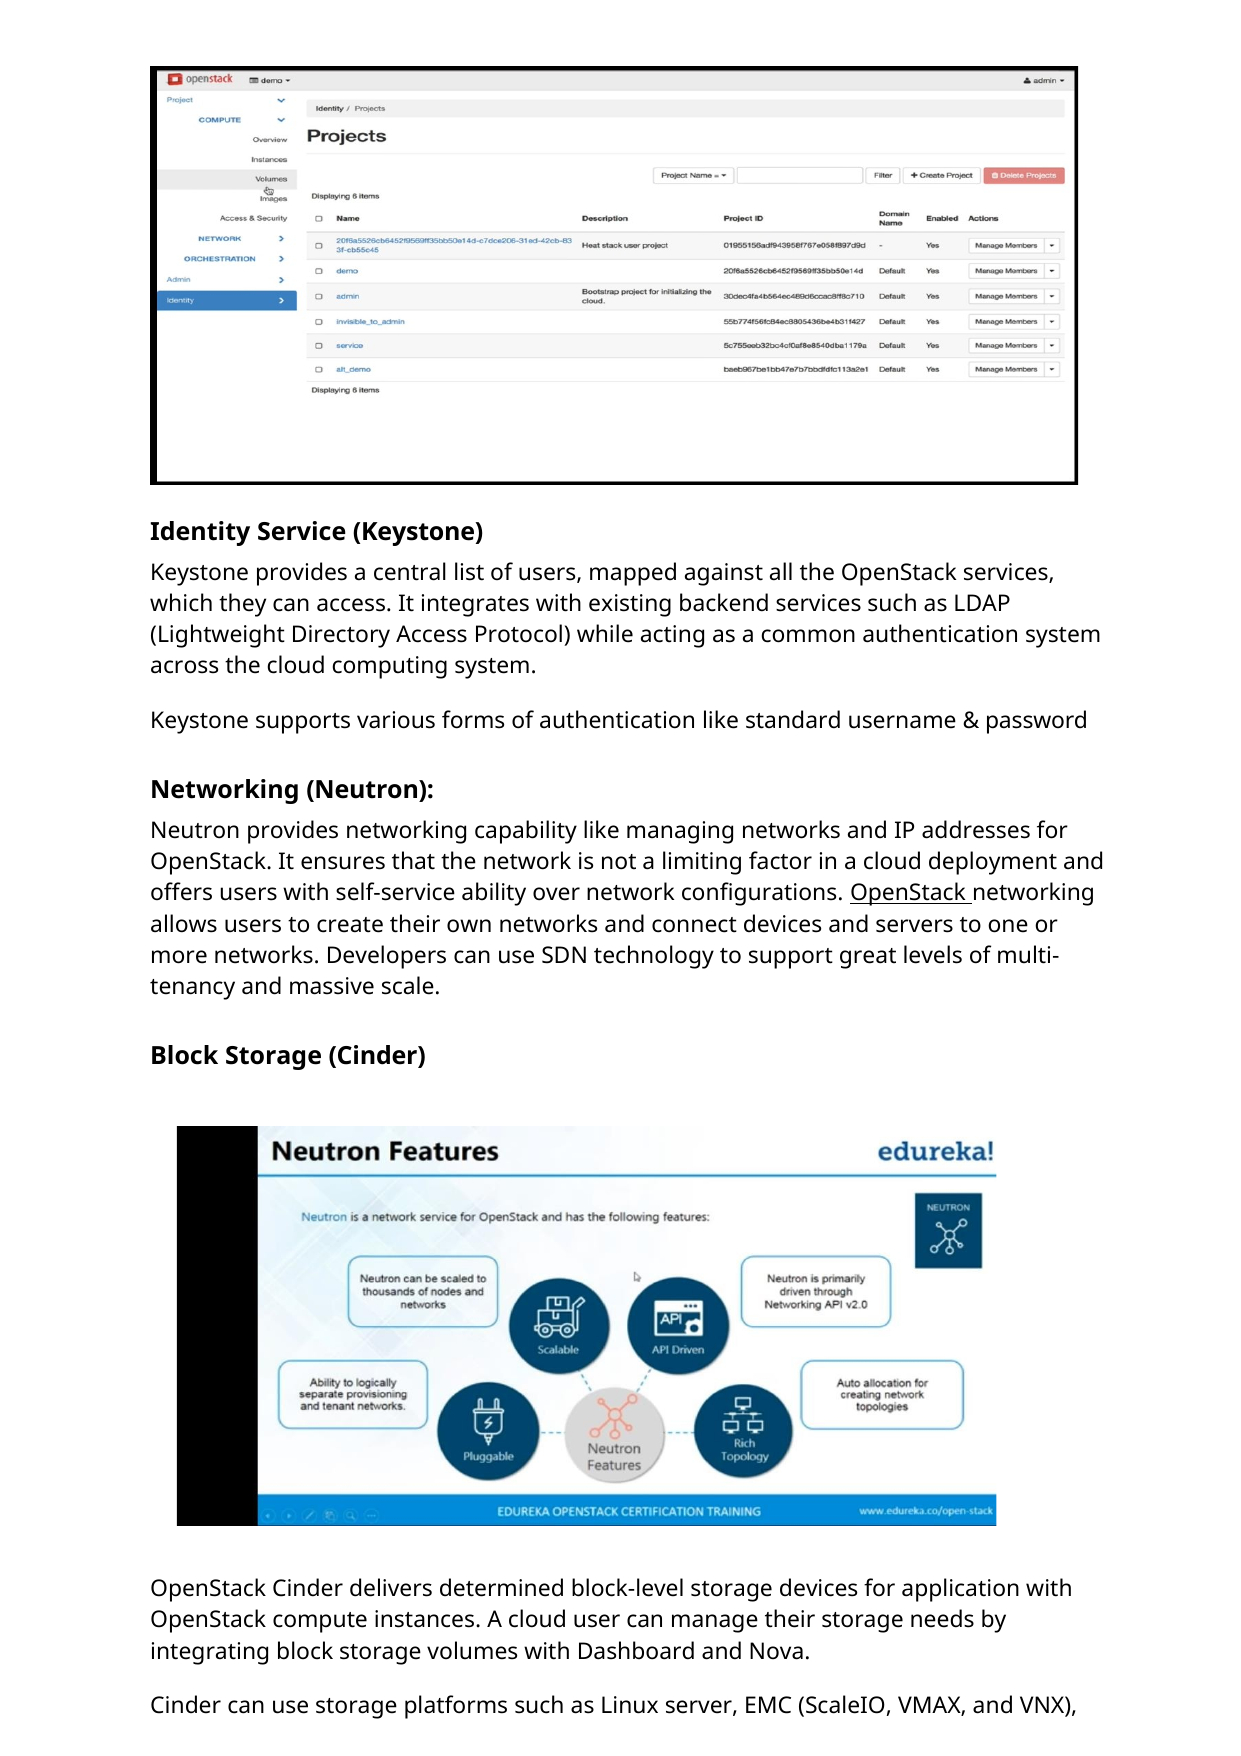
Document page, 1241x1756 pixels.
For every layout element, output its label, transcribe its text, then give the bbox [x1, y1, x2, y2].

text Keystone supports various forms of authentication like standard username & password [150, 704, 1240, 735]
text Keystone provides a central list of users, mapped against all the OpenStack services, which they can access. It integrates with existing backend services such as LDAP (Lightweight Directory Access Protocol) while acting as a common authentication system across the cloud computing system. [150, 556, 1114, 681]
subtitle Block Storage (Cinder) [150, 1038, 1240, 1072]
subtitle Networking (Neutron): [150, 772, 1240, 806]
picture [176, 1126, 997, 1526]
subtitle Identity Service (Keystone) [150, 514, 1240, 548]
text Neutron provides networking capability like managing networks and IP addresses for OpenStack. It ensures that the network is not a limiting factor in a cloud deployment and offers users with self-service ability over network configurations. OpenStack networking allows users to create their own networks and connect devices and servers to one or more networks. Developers can use SDN technology to support great levels of multi-tenancy and massive scale. [150, 814, 1114, 1001]
picture [150, 66, 1079, 485]
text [150, 1689, 1114, 1721]
text OpenStack Cinder delivers determined block-level storage devices for application with OpenStack compute instances. A cloud user can manage their storage needs by integrating block storage volumes with Dashboard and Nova. [150, 1572, 1114, 1666]
